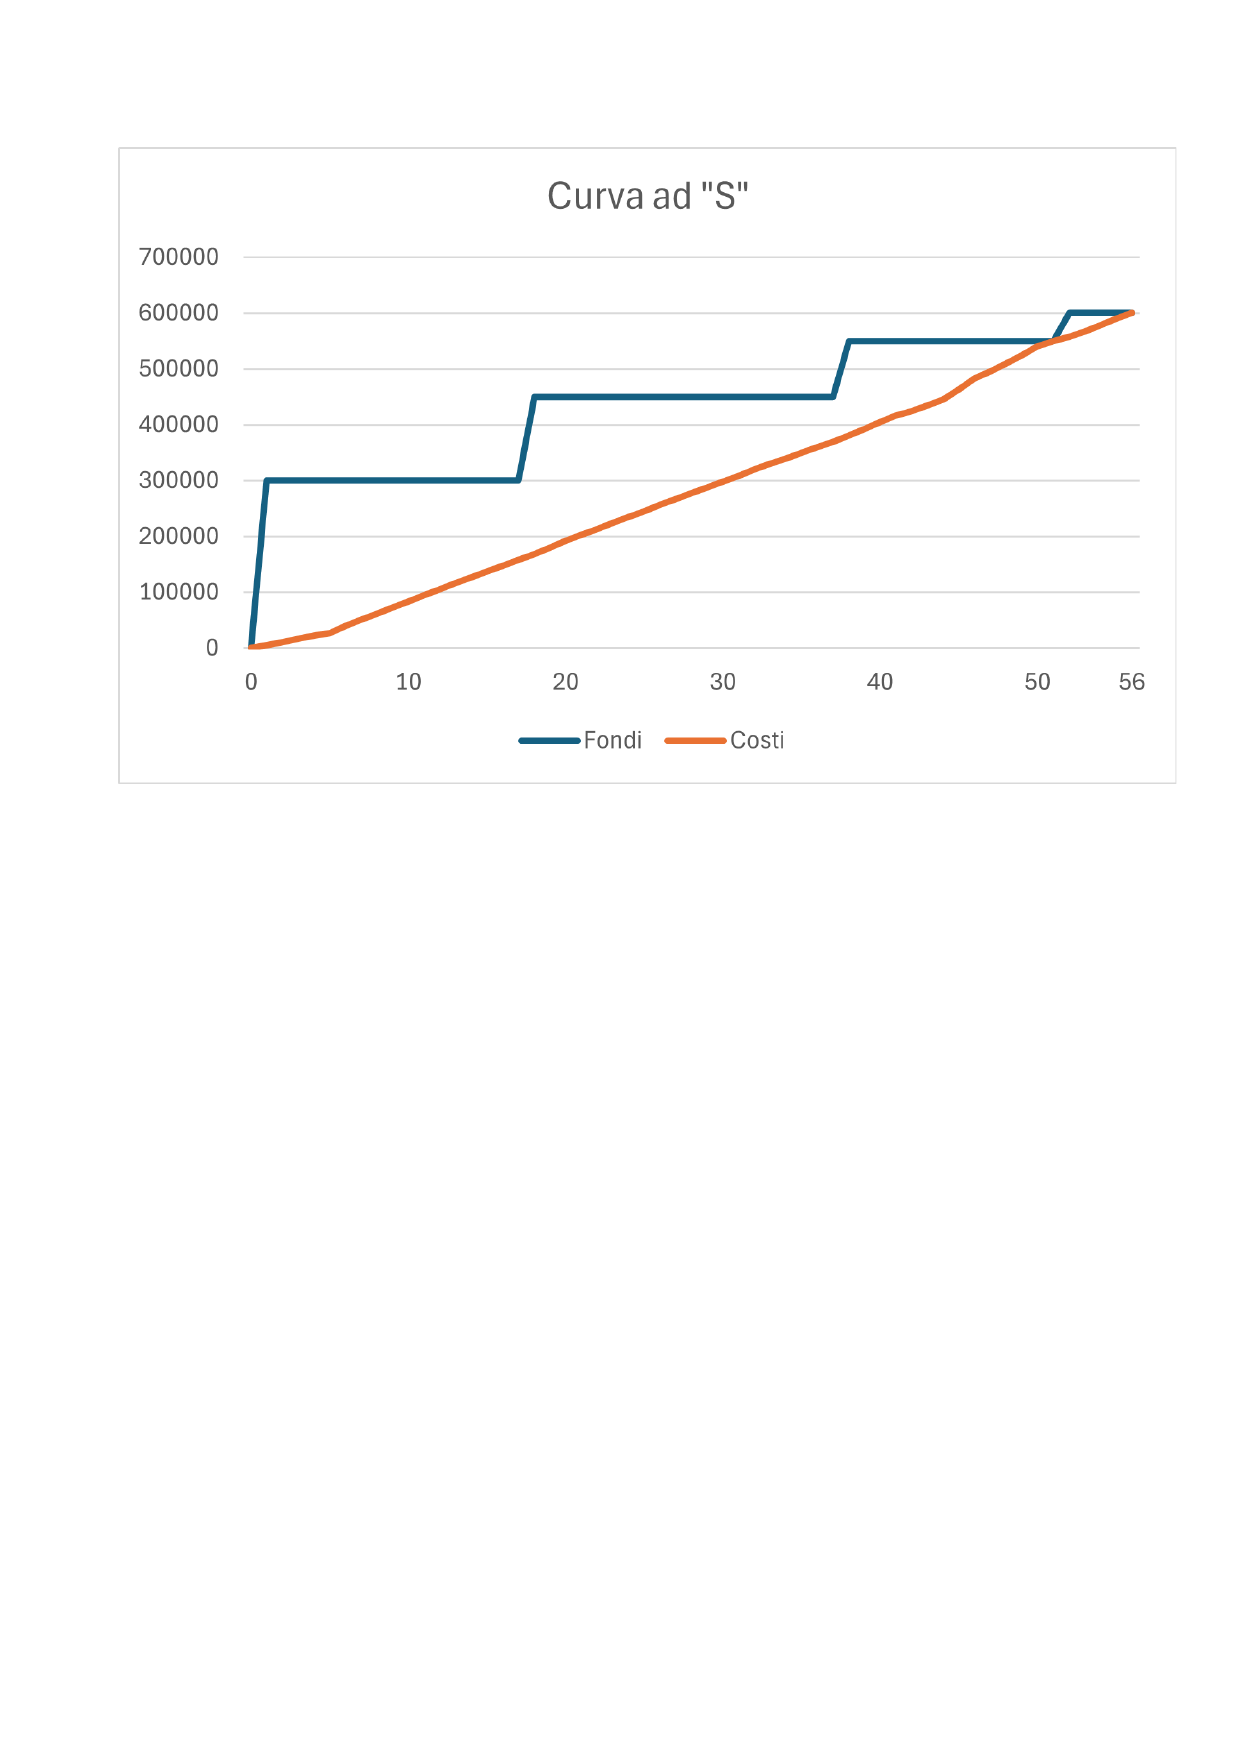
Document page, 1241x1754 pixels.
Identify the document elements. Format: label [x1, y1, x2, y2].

picture [118, 147, 1177, 784]
